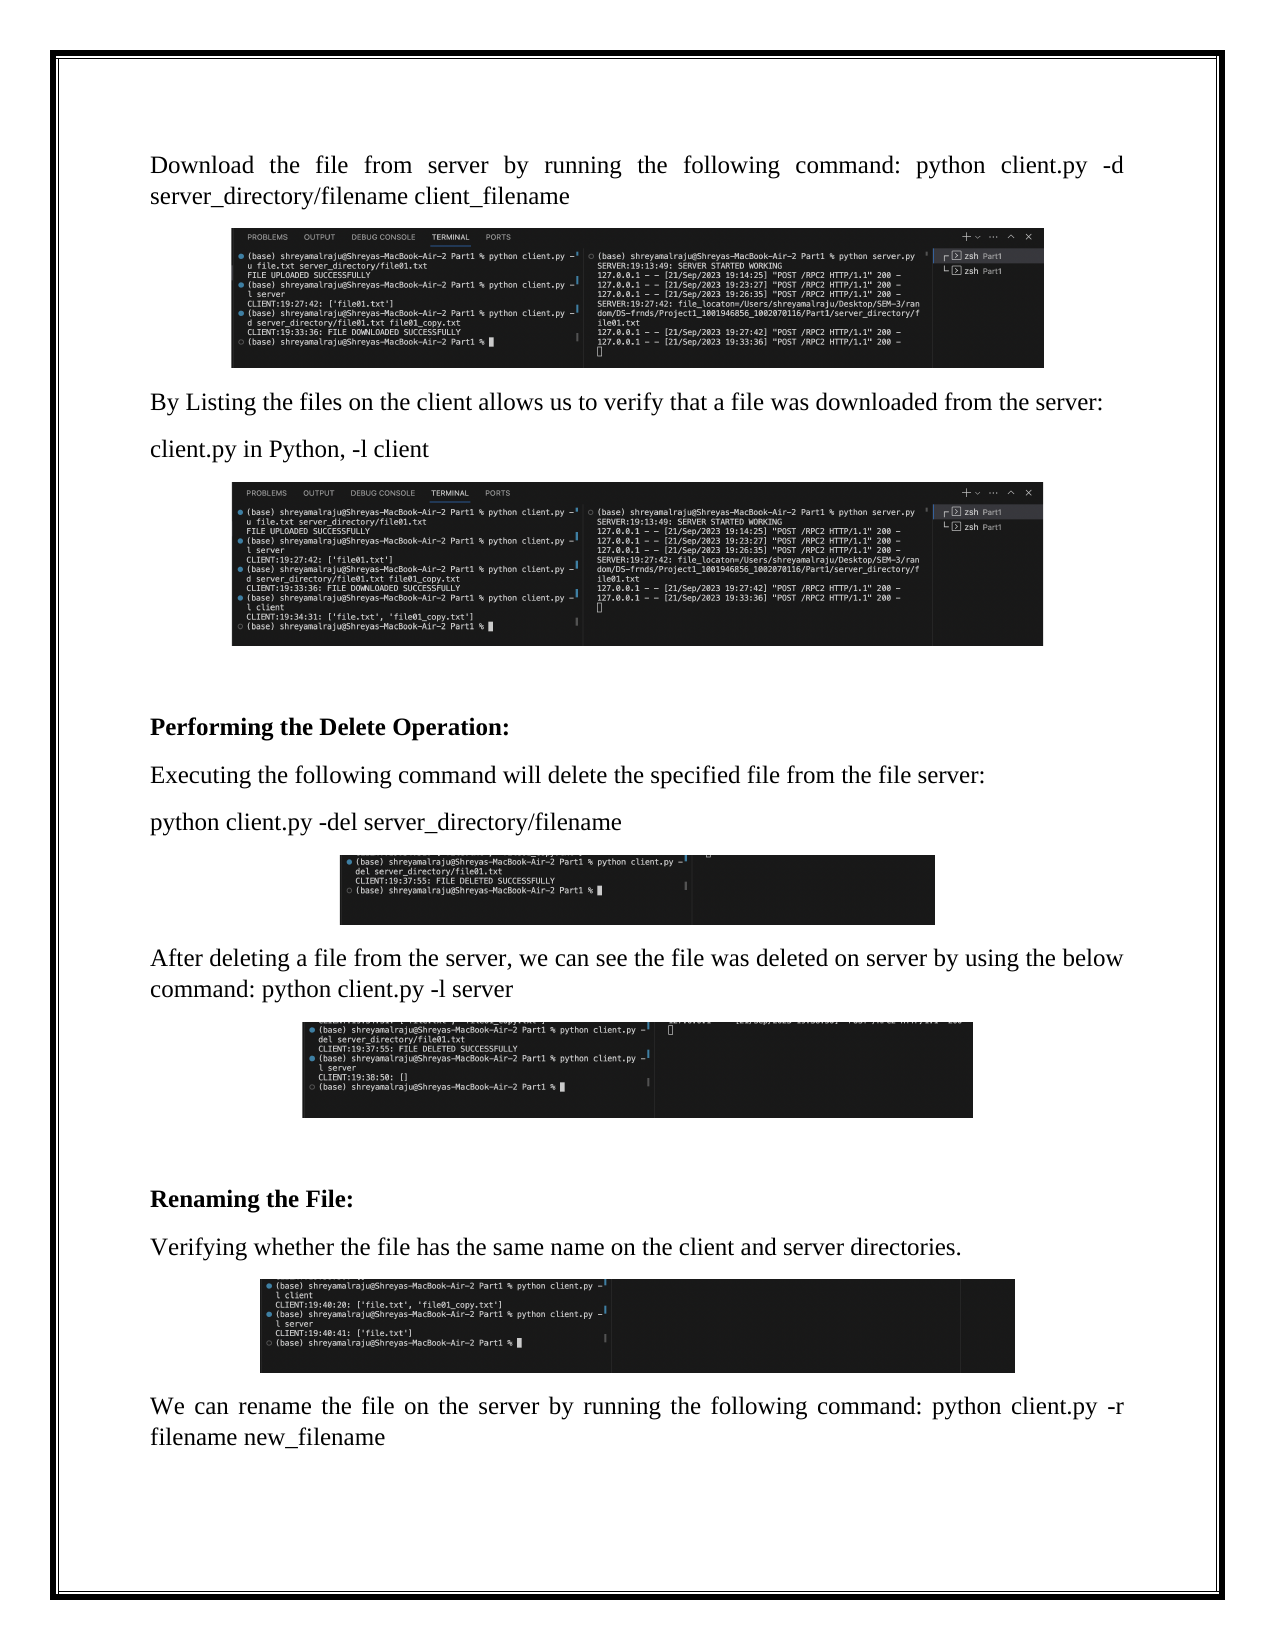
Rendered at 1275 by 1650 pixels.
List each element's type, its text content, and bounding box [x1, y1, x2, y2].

text Verifying whether the file has the same name on the client and server directories. [150, 1232, 1125, 1260]
picture [339, 855, 935, 925]
picture [231, 228, 1044, 368]
picture [302, 1022, 973, 1118]
text After deleting a file from the server, we can see the file was deleted on server by using the below command: python client.py -l server [150, 943, 1125, 1003]
picture [231, 482, 1044, 646]
text python client.py -del server_directory/filename [150, 807, 1125, 836]
text By Listing the files on the client allows us to verify that a file was downloaded from the server: [150, 387, 1125, 415]
text Performing the Delete Operation: [150, 712, 1125, 741]
text Download the file from server by running the following command: python client.py -d server_directory/filename client_filename [150, 150, 1125, 210]
picture [260, 1279, 1015, 1373]
text client.py in Python, -l client [150, 434, 1125, 463]
text We can rename the file on the server by running the following command: python client.py -r filename new_filename [150, 1391, 1125, 1451]
text Renaming the File: [150, 1184, 1125, 1213]
text Executing the following command will delete the specified file from the file server: [150, 760, 1125, 788]
